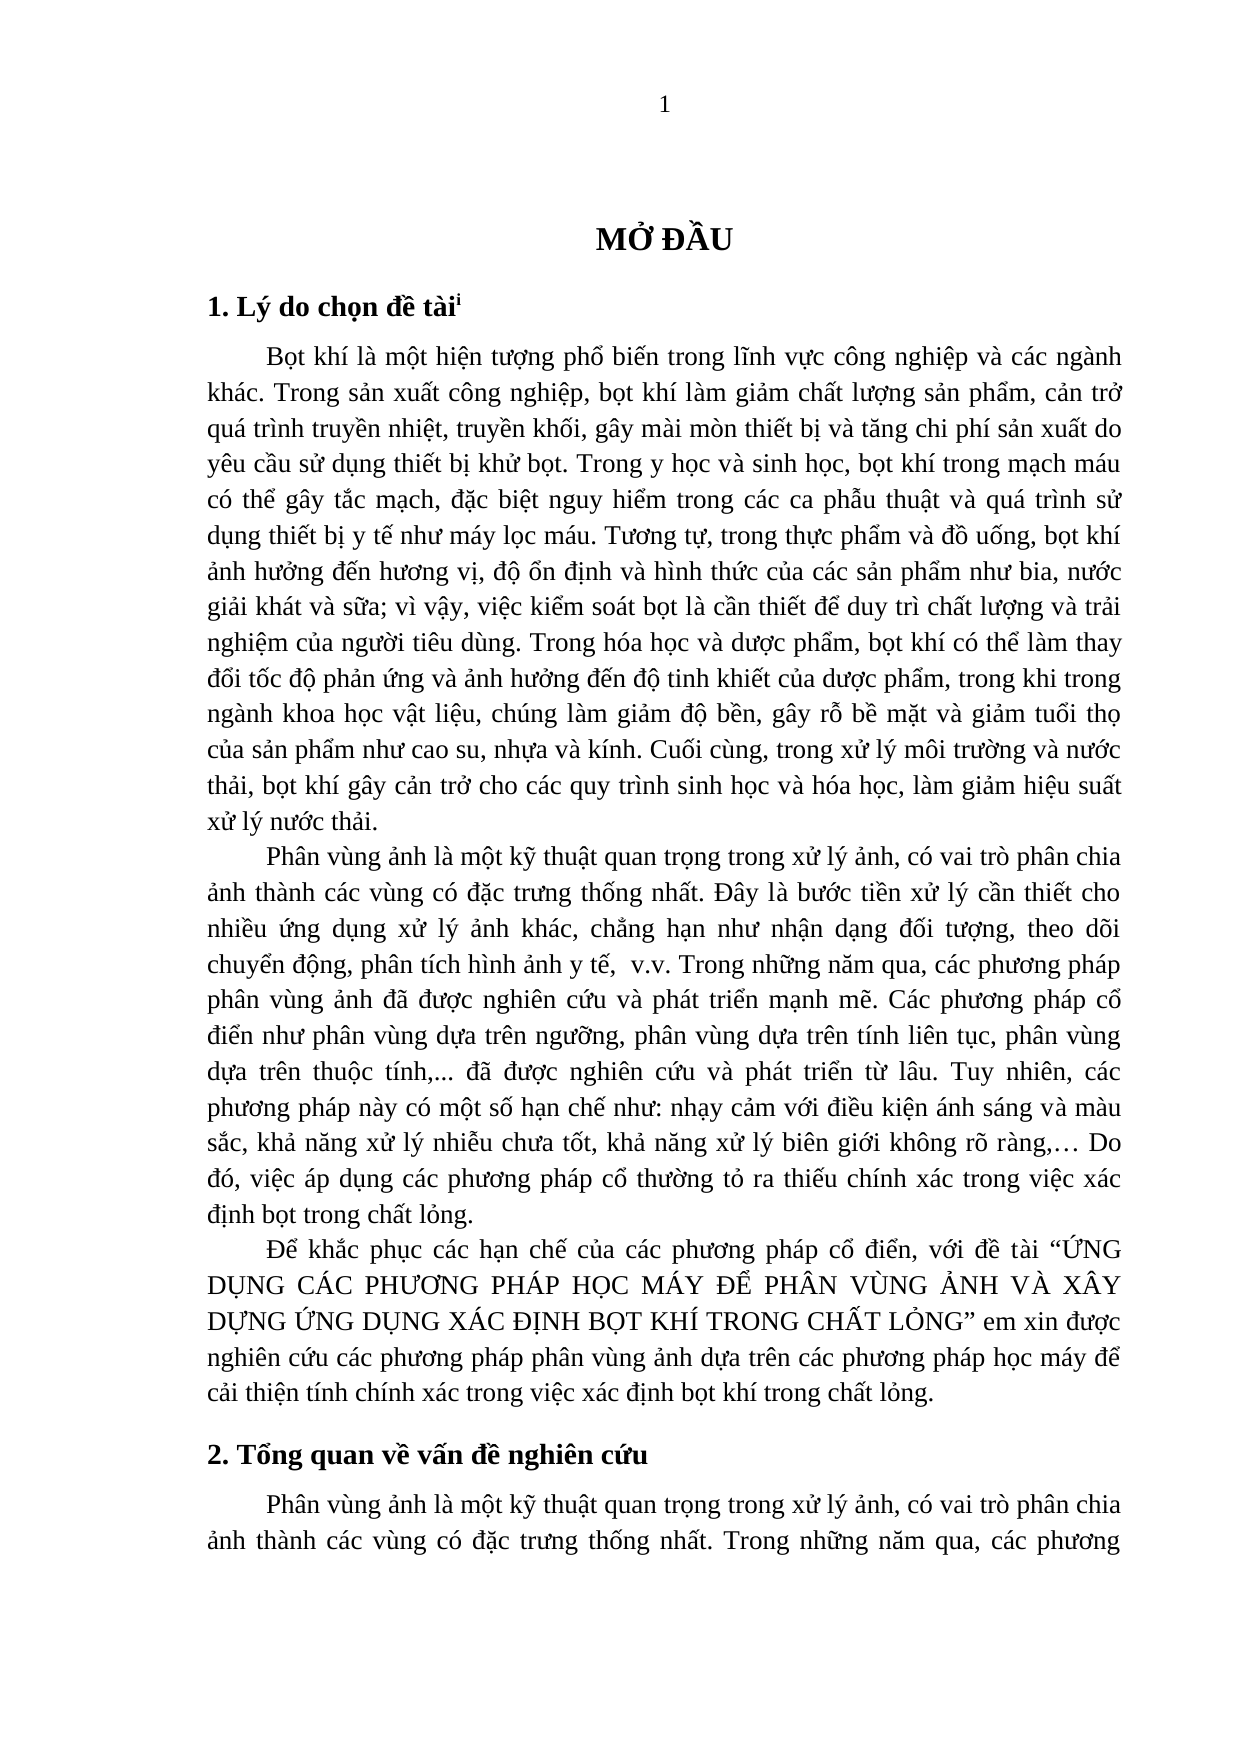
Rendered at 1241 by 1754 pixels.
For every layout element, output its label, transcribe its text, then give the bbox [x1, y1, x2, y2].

text Phân vùng ảnh là một kỹ thuật quan trọng trong xử lý ảnh, có vai trò phân chia ảnh thành các vùng có đặc trưng thống nhất. Đây là bước tiền xử lý cần thiết cho nhiều ứng dụng xử lý ảnh khác, chẳng hạn như nhận dạng đối tượng, theo dõi chuyển động, phân tích hình ảnh y tế, v.v. Trong những năm qua, các phương pháp phân vùng ảnh đã được nghiên cứu và phát triển mạnh mẽ. Các phương pháp cổ điển như phân vùng dựa trên ngưỡng, phân vùng dựa trên tính liên tục, phân vùng dựa trên thuộc tính,... đã được nghiên cứu và phát triển từ lâu. Tuy nhiên, các phương pháp này có một số hạn chế như: nhạy cảm với điều kiện ánh sáng và màu sắc, khả năng xử lý nhiễu chưa tốt, khả năng xử lý biên giới không rõ ràng,… Do đó, việc áp dụng các phương pháp cổ thường tỏ ra thiếu chính xác trong việc xác định bọt trong chất lỏng. [207, 841, 1122, 1229]
text Bọt khí là một hiện tượng phổ biến trong lĩnh vực công nghiệp và các ngành khác. Trong sản xuất công nghiệp, bọt khí làm giảm chất lượng sản phẩm, cản trở quá trình truyền nhiệt, truyền khối, gây mài mòn thiết bị và tăng chi phí sản xuất do yêu cầu sử dụng thiết bị khử bọt. Trong y học và sinh học, bọt khí trong mạch máu có thể gây tắc mạch, đặc biệt nguy hiểm trong các ca phẫu thuật và quá trình sử dụng thiết bị y tế như máy lọc máu. Tương tự, trong thực phẩm và đồ uống, bọt khí ảnh hưởng đến hương vị, độ ổn định và hình thức của các sản phẩm như bia, nước giải khát và sữa; vì vậy, việc kiểm soát bọt là cần thiết để duy trì chất lượng và trải nghiệm của người tiêu dùng. Trong hóa học và dược phẩm, bọt khí có thể làm thay đổi tốc độ phản ứng và ảnh hưởng đến độ tinh khiết của dược phẩm, trong khi trong ngành khoa học vật liệu, chúng làm giảm độ bền, gây rỗ bề mặt và giảm tuổi thọ của sản phẩm như cao su, nhựa và kính. Cuối cùng, trong xử lý môi trường và nước thải, bọt khí gây cản trở cho các quy trình sinh học và hóa học, làm giảm hiệu suất xử lý nước thải. [207, 340, 1122, 836]
text Để khắc phục các hạn chế của các phương pháp cổ điển, với đề tài “ỨNG DỤNG CÁC PHƯƠNG PHÁP HỌC MÁY ĐỂ PHÂN VÙNG ẢNH VÀ XÂY DỰNG ỨNG DỤNG XÁC ĐỊNH BỌT KHÍ TRONG CHẤT LỎNG” em xin được nghiên cứu các phương pháp phân vùng ảnh dựa trên các phương pháp học máy để cải thiện tính chính xác trong việc xác định bọt khí trong chất lỏng. [207, 1233, 1122, 1408]
subtitle 1. Lý do chọn đề tài [207, 289, 1122, 323]
subtitle MỞ ĐẦU [207, 219, 1122, 258]
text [207, 1488, 1122, 1555]
subtitle 2. Tổng quan về vấn đề nghiên cứu [207, 1437, 1122, 1471]
